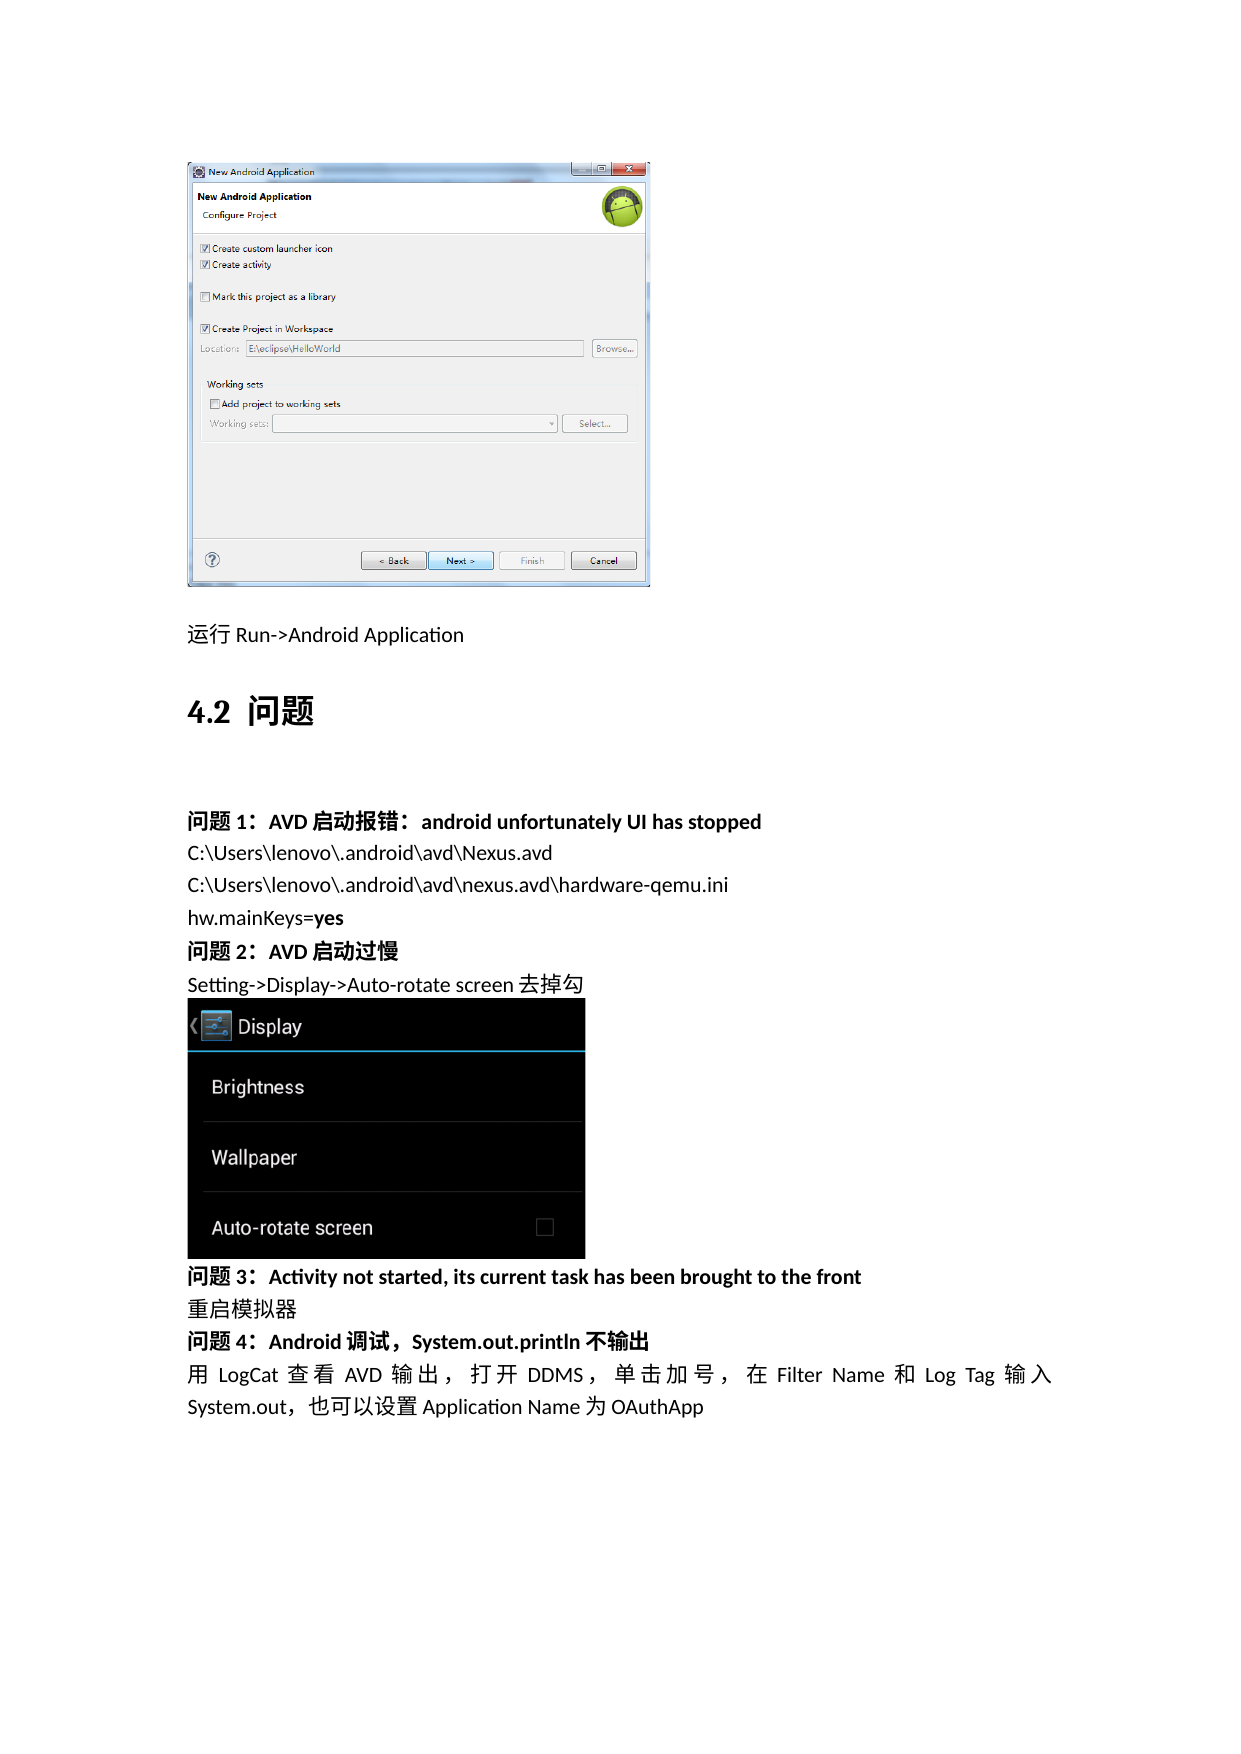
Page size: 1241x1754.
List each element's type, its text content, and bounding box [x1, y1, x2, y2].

text 问题2：AVD启动过慢 [187, 934, 1053, 966]
text 运行Run->Android Application [187, 617, 1053, 649]
text 重启模拟器 [187, 1291, 1053, 1324]
text 问题1：AVD启动报错：android unfortunately UI has stopped [187, 804, 1053, 836]
picture [187, 162, 651, 587]
picture [187, 998, 586, 1259]
text 问题3：Activity not started, its current task has been brought to the front [187, 1259, 1053, 1291]
text 用LogCat查看AVD输出，打开DDMS，单击加号，在Filter Name和Log Tag输入System.out，也可以设置Application Name为OAuthApp [187, 1356, 1053, 1421]
text C:\Users\lenovo\.android\avd\nexus.avd\hardware-qemu.ini [187, 869, 1053, 901]
text Setting->Display->Auto-rotate screen去掉勾 [187, 966, 1053, 999]
text hw.mainKeys=yes [187, 901, 1053, 934]
text C:\Users\lenovo\.android\avd\Nexus.avd [187, 836, 1053, 869]
text 问题4：Android调试，System.out.println不输出 [187, 1324, 1053, 1356]
subtitle 问题 [187, 677, 1053, 742]
